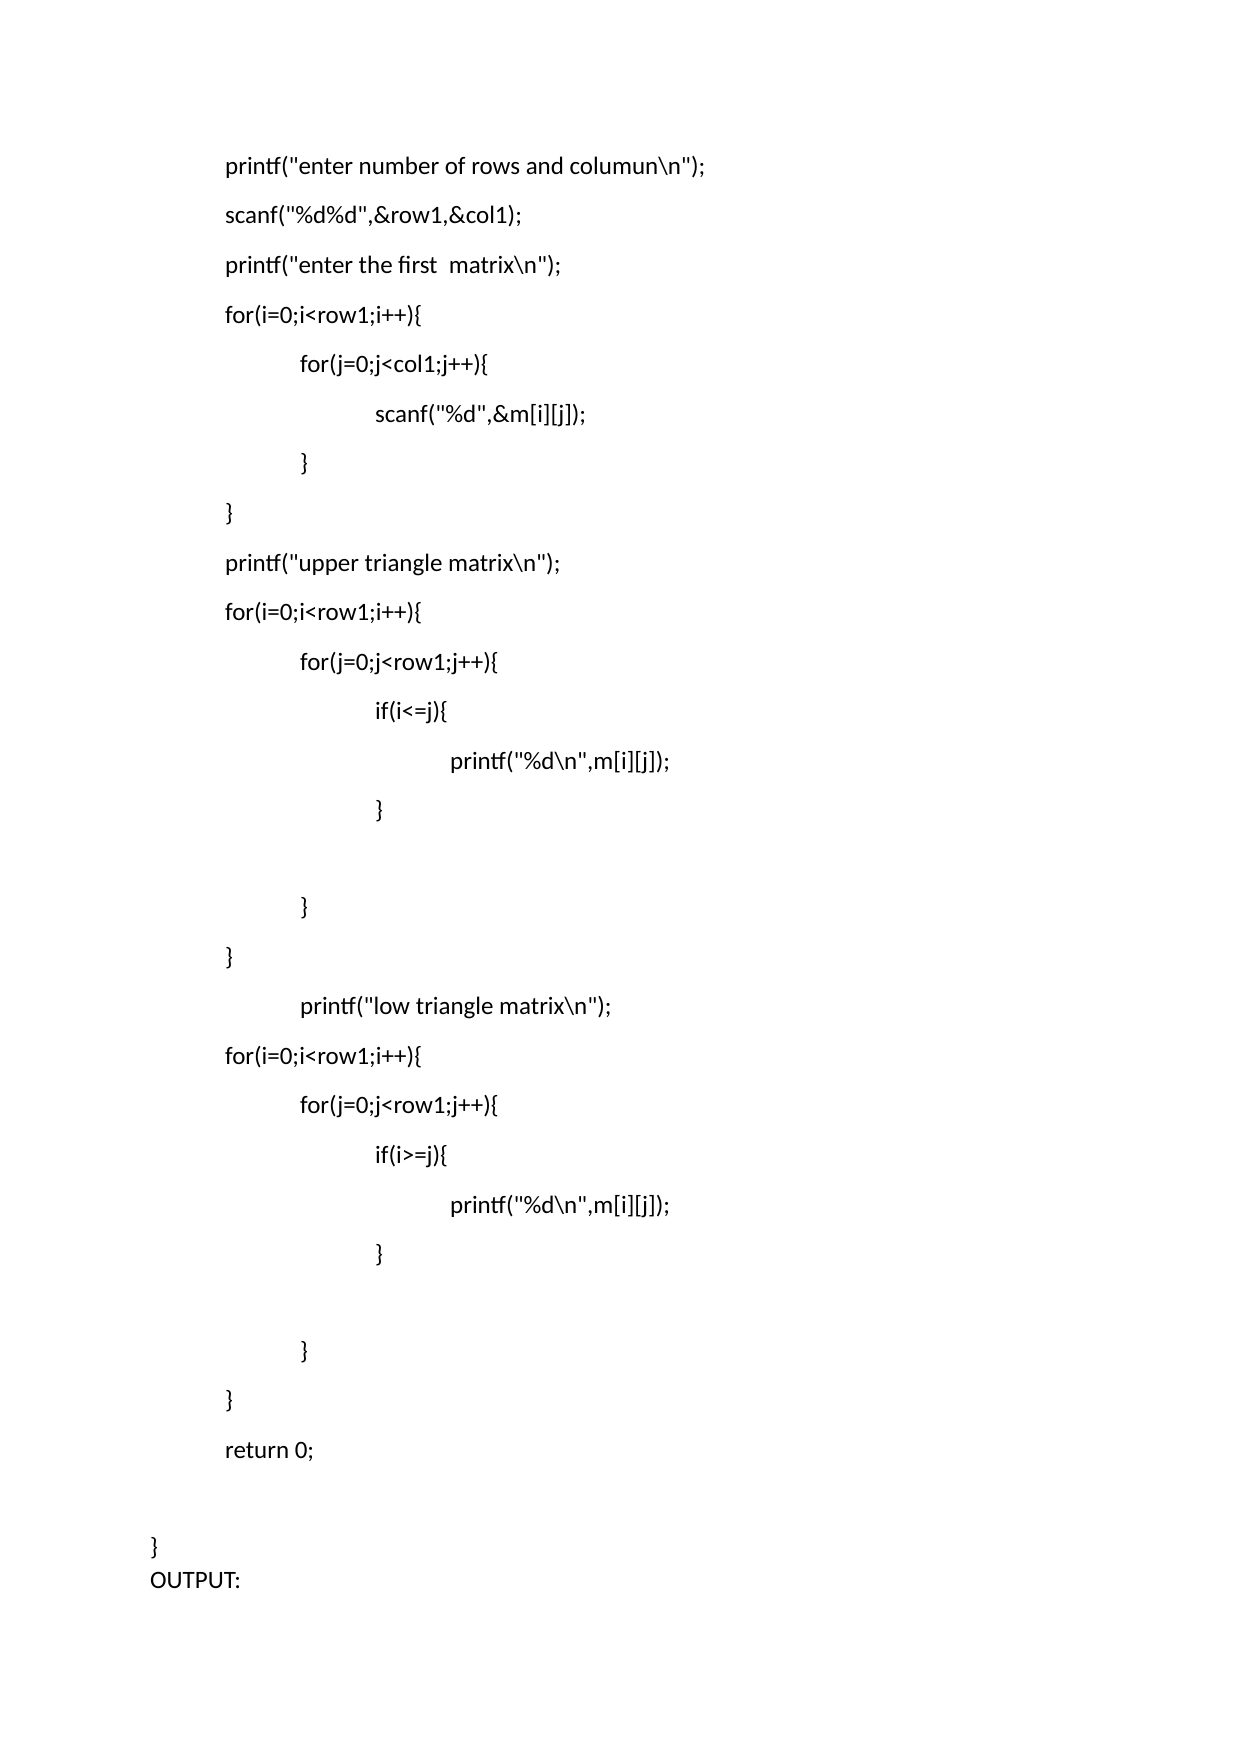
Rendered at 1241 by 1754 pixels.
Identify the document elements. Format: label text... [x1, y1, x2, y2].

text } [150, 1335, 1090, 1366]
text printf("low triangle matrix\n"); [150, 990, 1090, 1021]
text for(j=0;j<row1;j++){ [150, 646, 1090, 676]
text printf("enter number of rows and columun\n"); [150, 150, 1090, 181]
text if(i<=j){ [150, 695, 1090, 726]
text for(j=0;j<col1;j++){ [150, 348, 1090, 379]
text scanf("%d",&m[i][j]); [150, 398, 1090, 428]
text if(i>=j){ [150, 1139, 1090, 1170]
text for(i=0;i<row1;i++){ [150, 299, 1090, 329]
text for(i=0;i<row1;i++){ [150, 596, 1090, 627]
text printf("%d\n",m[i][j]); [150, 745, 1090, 776]
text printf("upper triangle matrix\n"); [150, 547, 1090, 577]
text return 0; [150, 1434, 1090, 1465]
text } [150, 497, 1090, 528]
text } [150, 794, 1090, 825]
text scanf("%d%d",&row1,&col1); [150, 199, 1090, 230]
text } [150, 941, 1090, 971]
text printf("enter the first matrix\n"); [150, 249, 1090, 280]
text printf("%d\n",m[i][j]); [150, 1189, 1090, 1219]
text } [150, 447, 1090, 478]
text } [150, 1238, 1090, 1269]
text for(i=0;i<row1;i++){ [150, 1040, 1090, 1071]
text for(j=0;j<row1;j++){ [150, 1089, 1090, 1120]
text } [150, 1384, 1090, 1415]
text } [150, 891, 1090, 922]
text } OUTPUT: [150, 1531, 1090, 1594]
